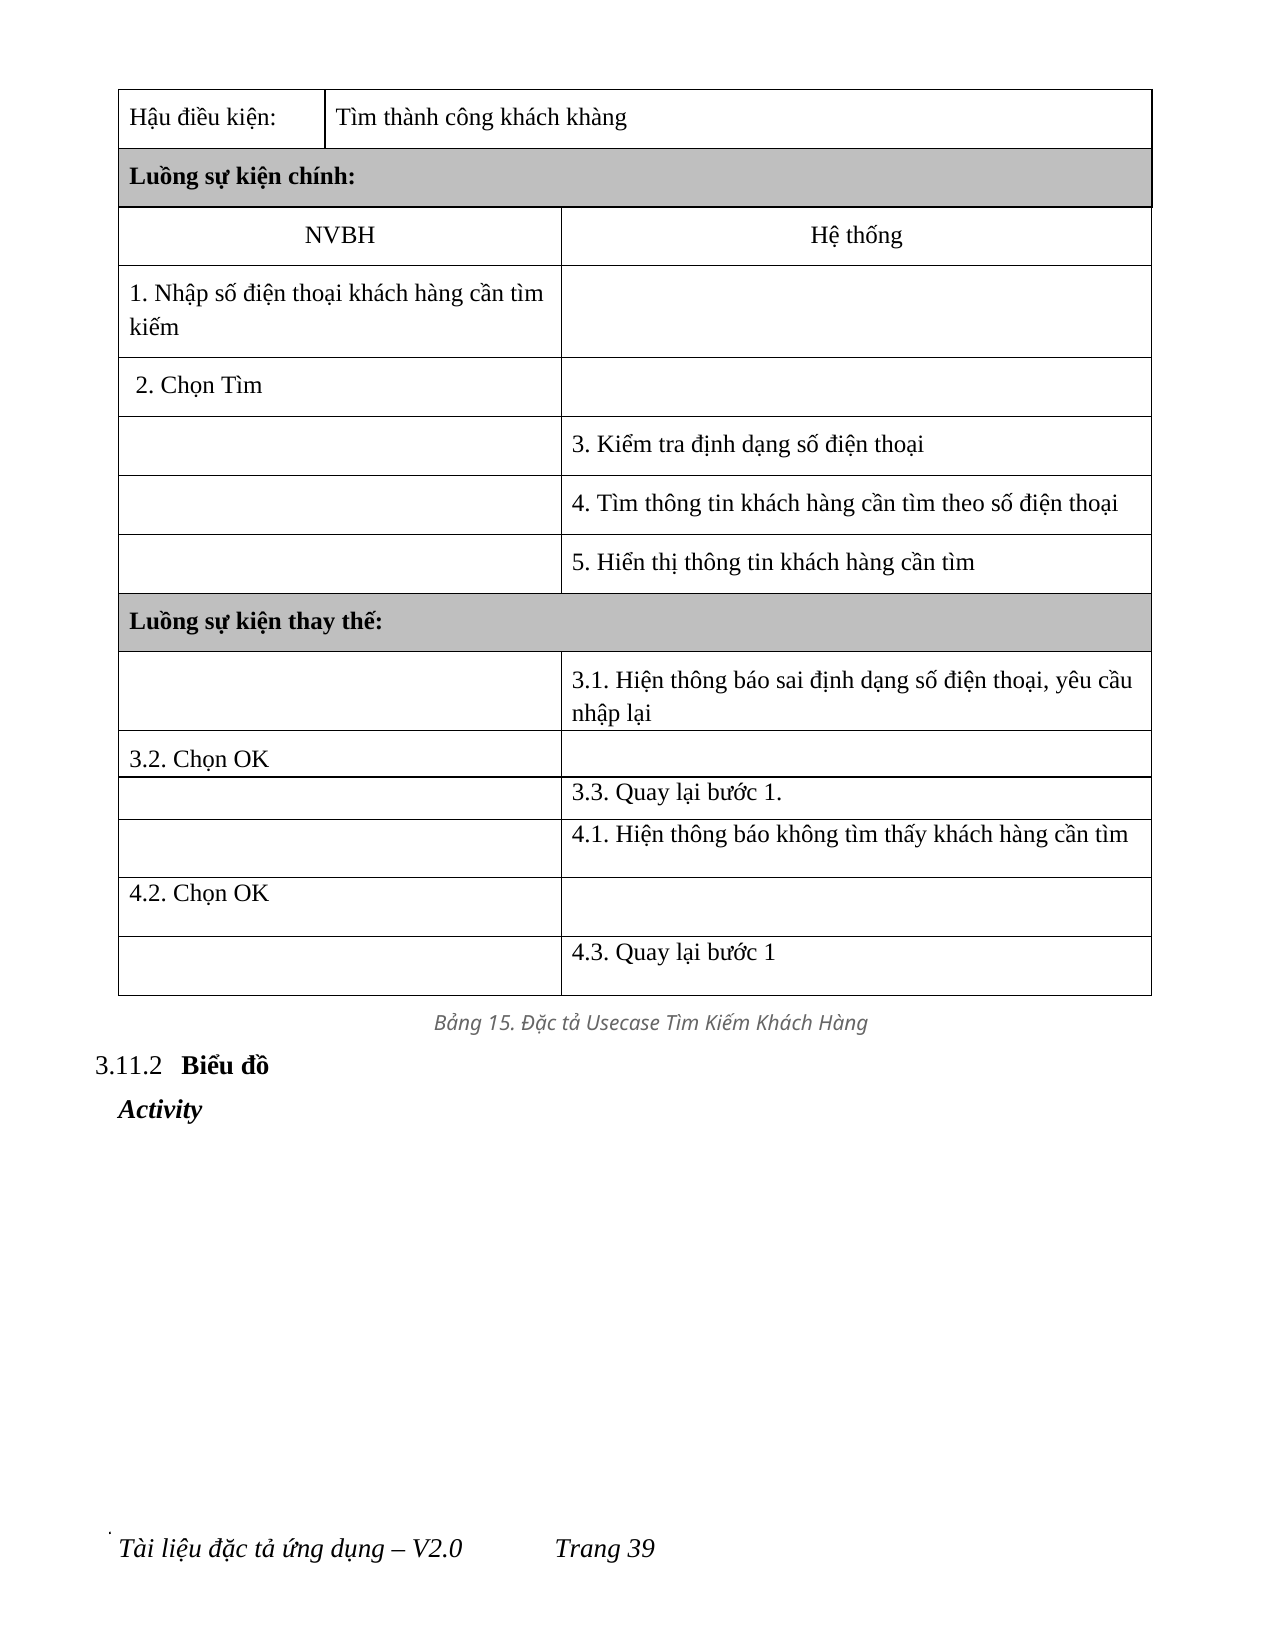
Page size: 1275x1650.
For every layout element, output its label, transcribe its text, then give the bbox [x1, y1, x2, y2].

table_cell Hệ thống [562, 208, 1151, 265]
table_cell [119, 820, 561, 877]
table_cell [562, 266, 1151, 357]
table_cell 4.2. Chọn OK [119, 878, 561, 936]
table_cell [562, 878, 1151, 936]
table_cell 4. Tìm thông tin khách hàng cần tìm theo số điện thoại [562, 476, 1151, 534]
table_cell Tìm thành công khách khàng [326, 90, 1151, 147]
table_cell [119, 535, 561, 592]
table_cell 2. Chọn Tìm [119, 358, 561, 416]
table_cell 1. Nhập số điện thoại khách hàng cần tìm kiếm [119, 266, 561, 357]
table_cell 3. Kiểm tra định dạng số điện thoại [562, 417, 1151, 475]
table_cell 3.2. Chọn OK [119, 731, 561, 776]
table_cell 4.1. Hiện thông báo không tìm thấy khách hàng cần tìm [562, 820, 1151, 877]
table_cell 3.1. Hiện thông báo sai định dạng số điện thoại, yêu cầu nhập lại [562, 652, 1151, 730]
table_cell [119, 778, 561, 818]
text Biểu đồ [162, 1049, 1186, 1080]
table_cell [119, 652, 561, 730]
text Activity [118, 1093, 1186, 1124]
table_cell Hậu điều kiện: [119, 90, 324, 147]
table_cell Luồng sự kiện chính: [119, 149, 1151, 206]
table_cell [119, 417, 561, 475]
table_cell 5. Hiển thị thông tin khách hàng cần tìm [562, 535, 1151, 592]
table_cell [119, 937, 561, 995]
table_cell NVBH [119, 208, 561, 265]
table_cell Luồng sự kiện thay thế: [119, 594, 1151, 651]
table_cell [562, 731, 1151, 776]
table_cell [562, 358, 1151, 416]
table_cell 4.3. Quay lại bước 1 [562, 937, 1151, 995]
table_cell 3.3. Quay lại bước 1. [562, 778, 1151, 818]
subtitle Bảng 15. Đặc tả Usecase Tìm Kiếm Khách Hàng [118, 1008, 1186, 1037]
table_cell [119, 476, 561, 534]
